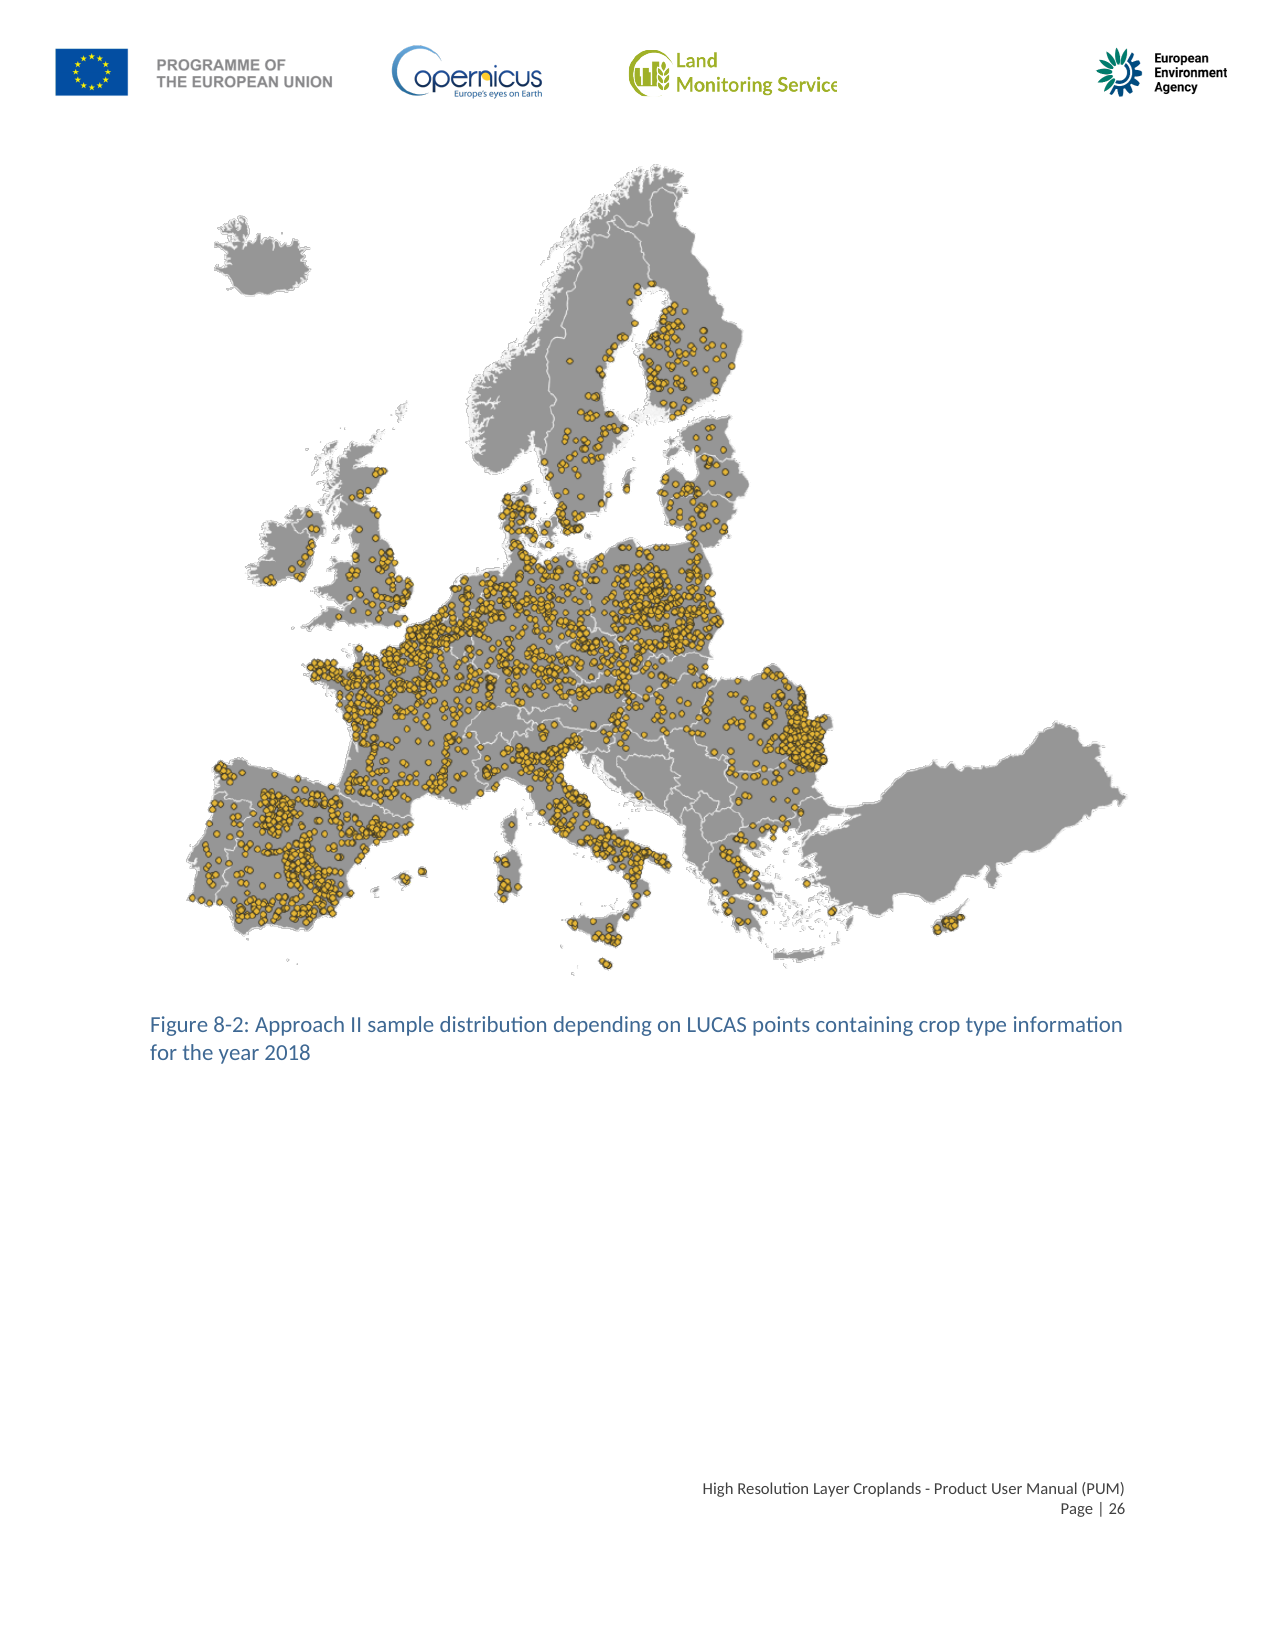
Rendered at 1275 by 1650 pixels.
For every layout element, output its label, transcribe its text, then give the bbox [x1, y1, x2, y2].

picture [628, 50, 837, 97]
picture [1094, 46, 1228, 97]
picture [29, 21, 351, 124]
picture [371, 15, 560, 130]
picture [168, 150, 1144, 985]
text Figure 8-2: Approach II sample distribution depending on LUCAS points containing crop type information for the year 2018 [150, 1010, 1125, 1066]
